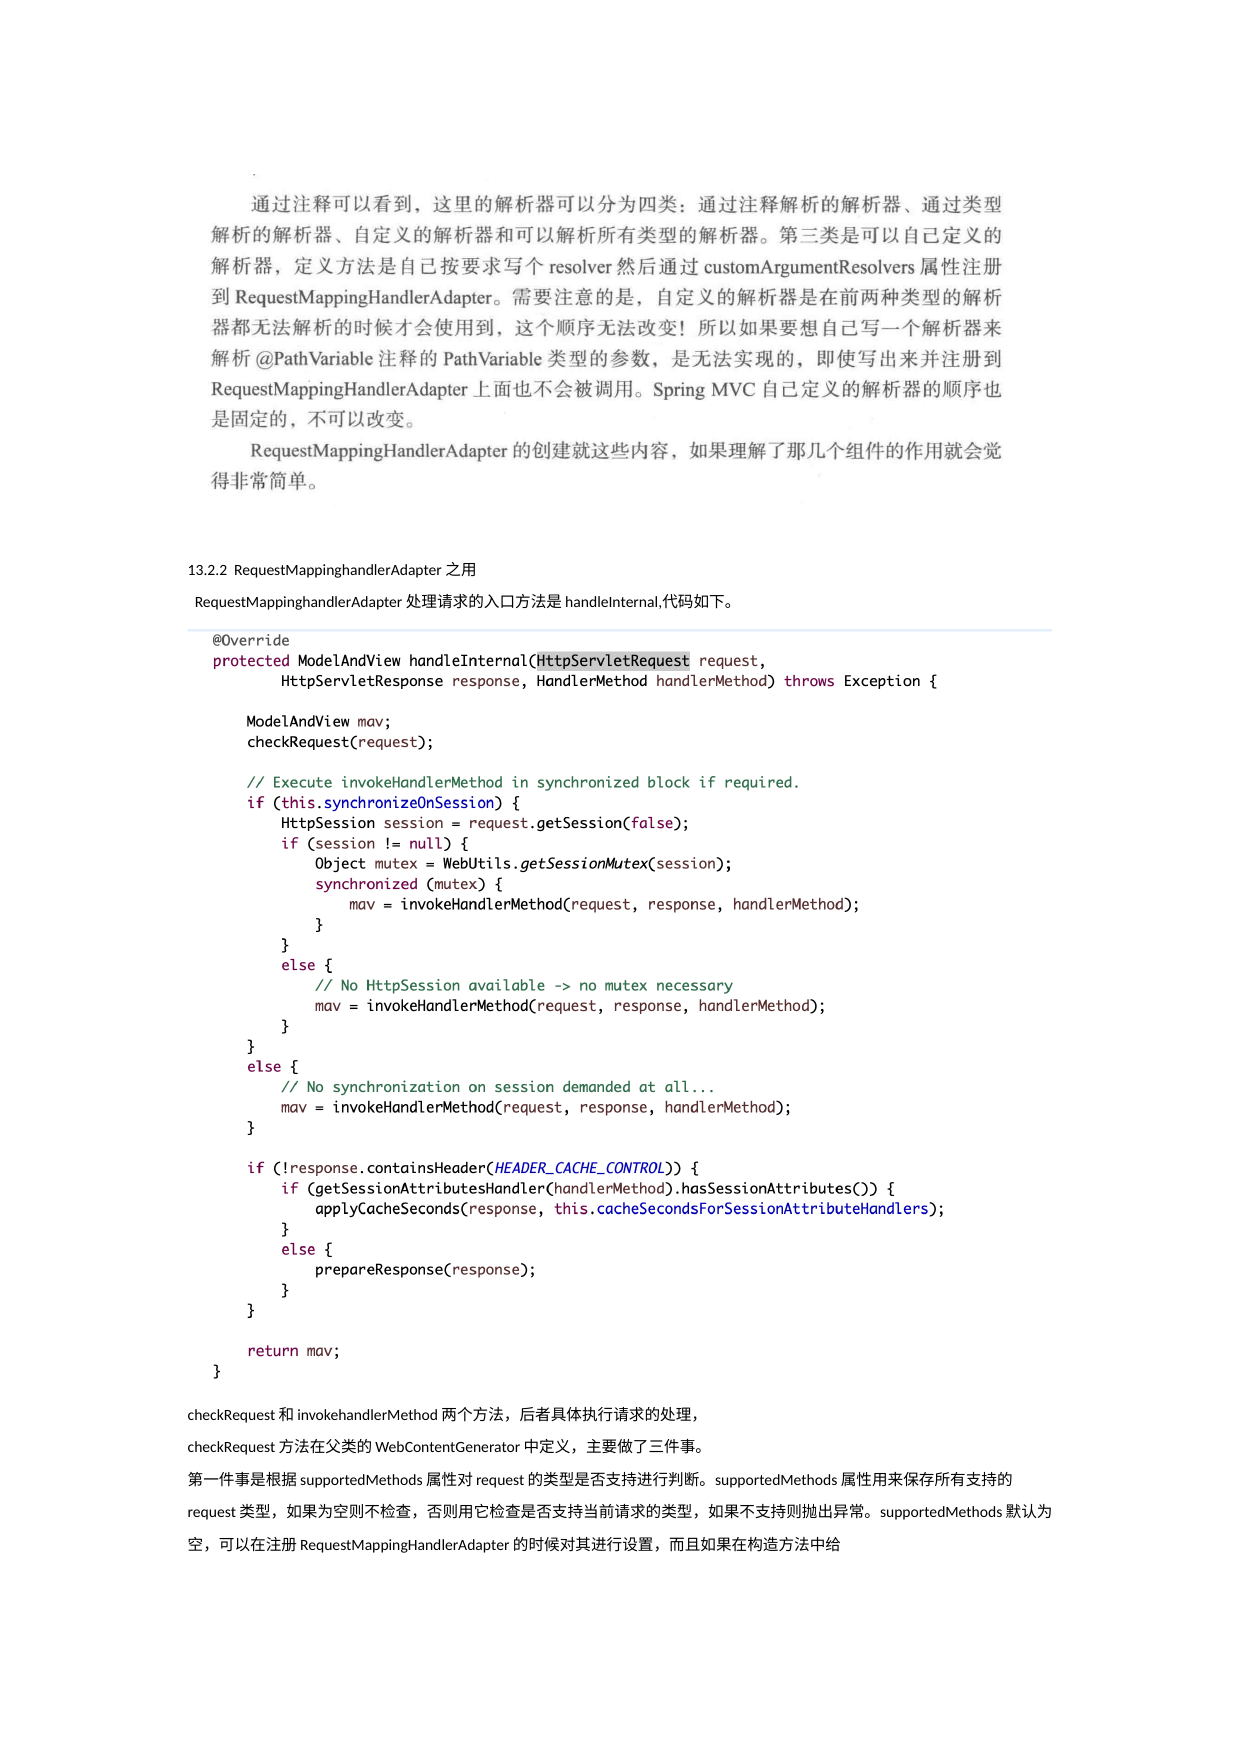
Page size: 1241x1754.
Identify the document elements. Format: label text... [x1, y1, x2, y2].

text 13.2.2 RequestMappinghandlerAdapter之用 [187, 552, 1053, 584]
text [187, 1462, 1053, 1559]
picture [187, 629, 1053, 1385]
text checkRequest和invokehandlerMethod两个方法，后者具体执行请求的处理， [187, 1397, 1053, 1429]
text RequestMappinghandlerAdapter处理请求的入口方法是handleInternal,代码如下。 [187, 584, 1053, 617]
picture [187, 174, 1053, 507]
text checkRequest方法在父类的WebContentGenerator中定义，主要做了三件事。 [187, 1429, 1053, 1462]
